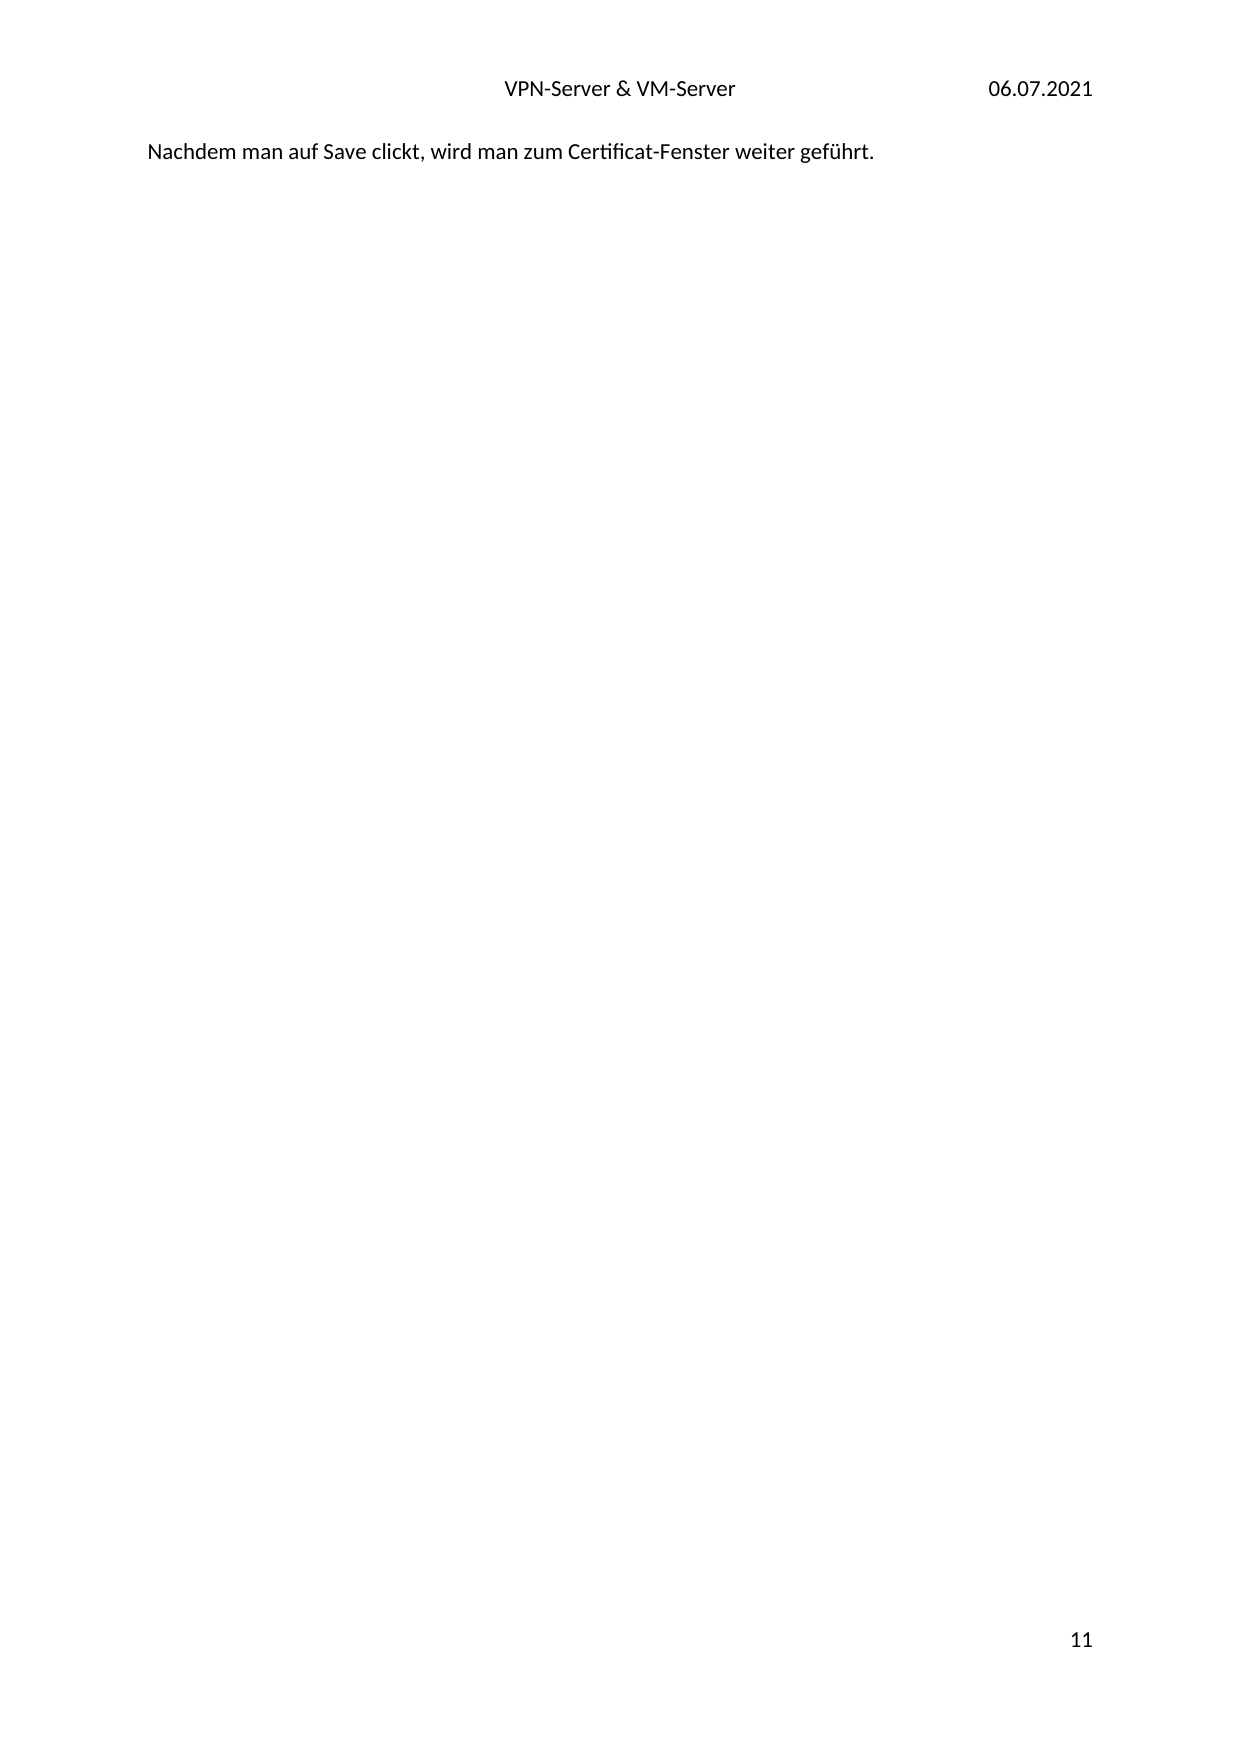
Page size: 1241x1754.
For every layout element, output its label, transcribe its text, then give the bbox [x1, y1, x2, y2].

text Nachdem man auf Save clickt, wird man zum Certificat-Fenster weiter geführt. [147, 137, 1240, 166]
